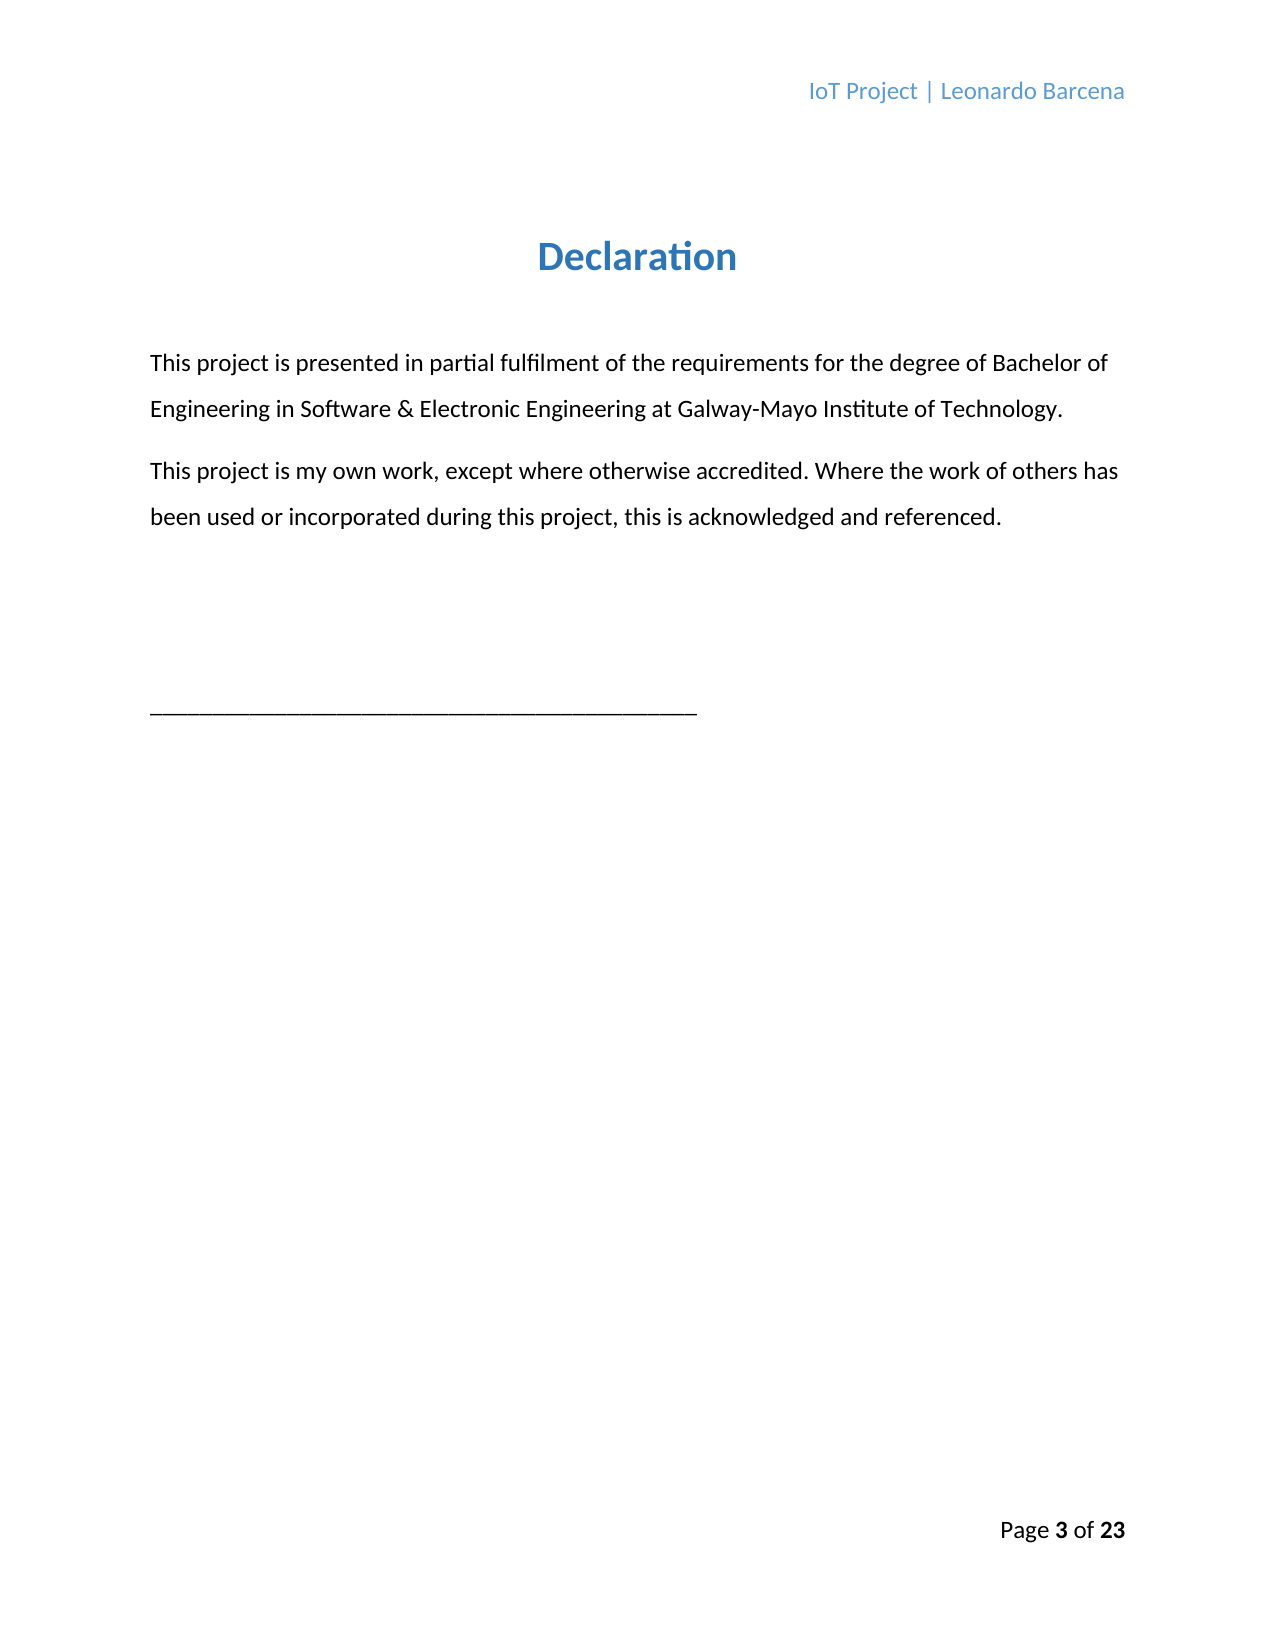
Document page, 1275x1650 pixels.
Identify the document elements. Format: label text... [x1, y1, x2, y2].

text This project is my own work, except where otherwise accredited. Where the work of others has been used or incorporated during this project, this is acknowledged and referenced. [150, 455, 1125, 532]
text This project is presented in partial fulfilment of the requirements for the degree of Bachelor of Engineering in Software & Electronic Engineering at Galway-Mayo Institute of Technology. [150, 347, 1125, 423]
text Declaration [150, 230, 1125, 281]
text ____________________________________________ [150, 688, 1125, 719]
